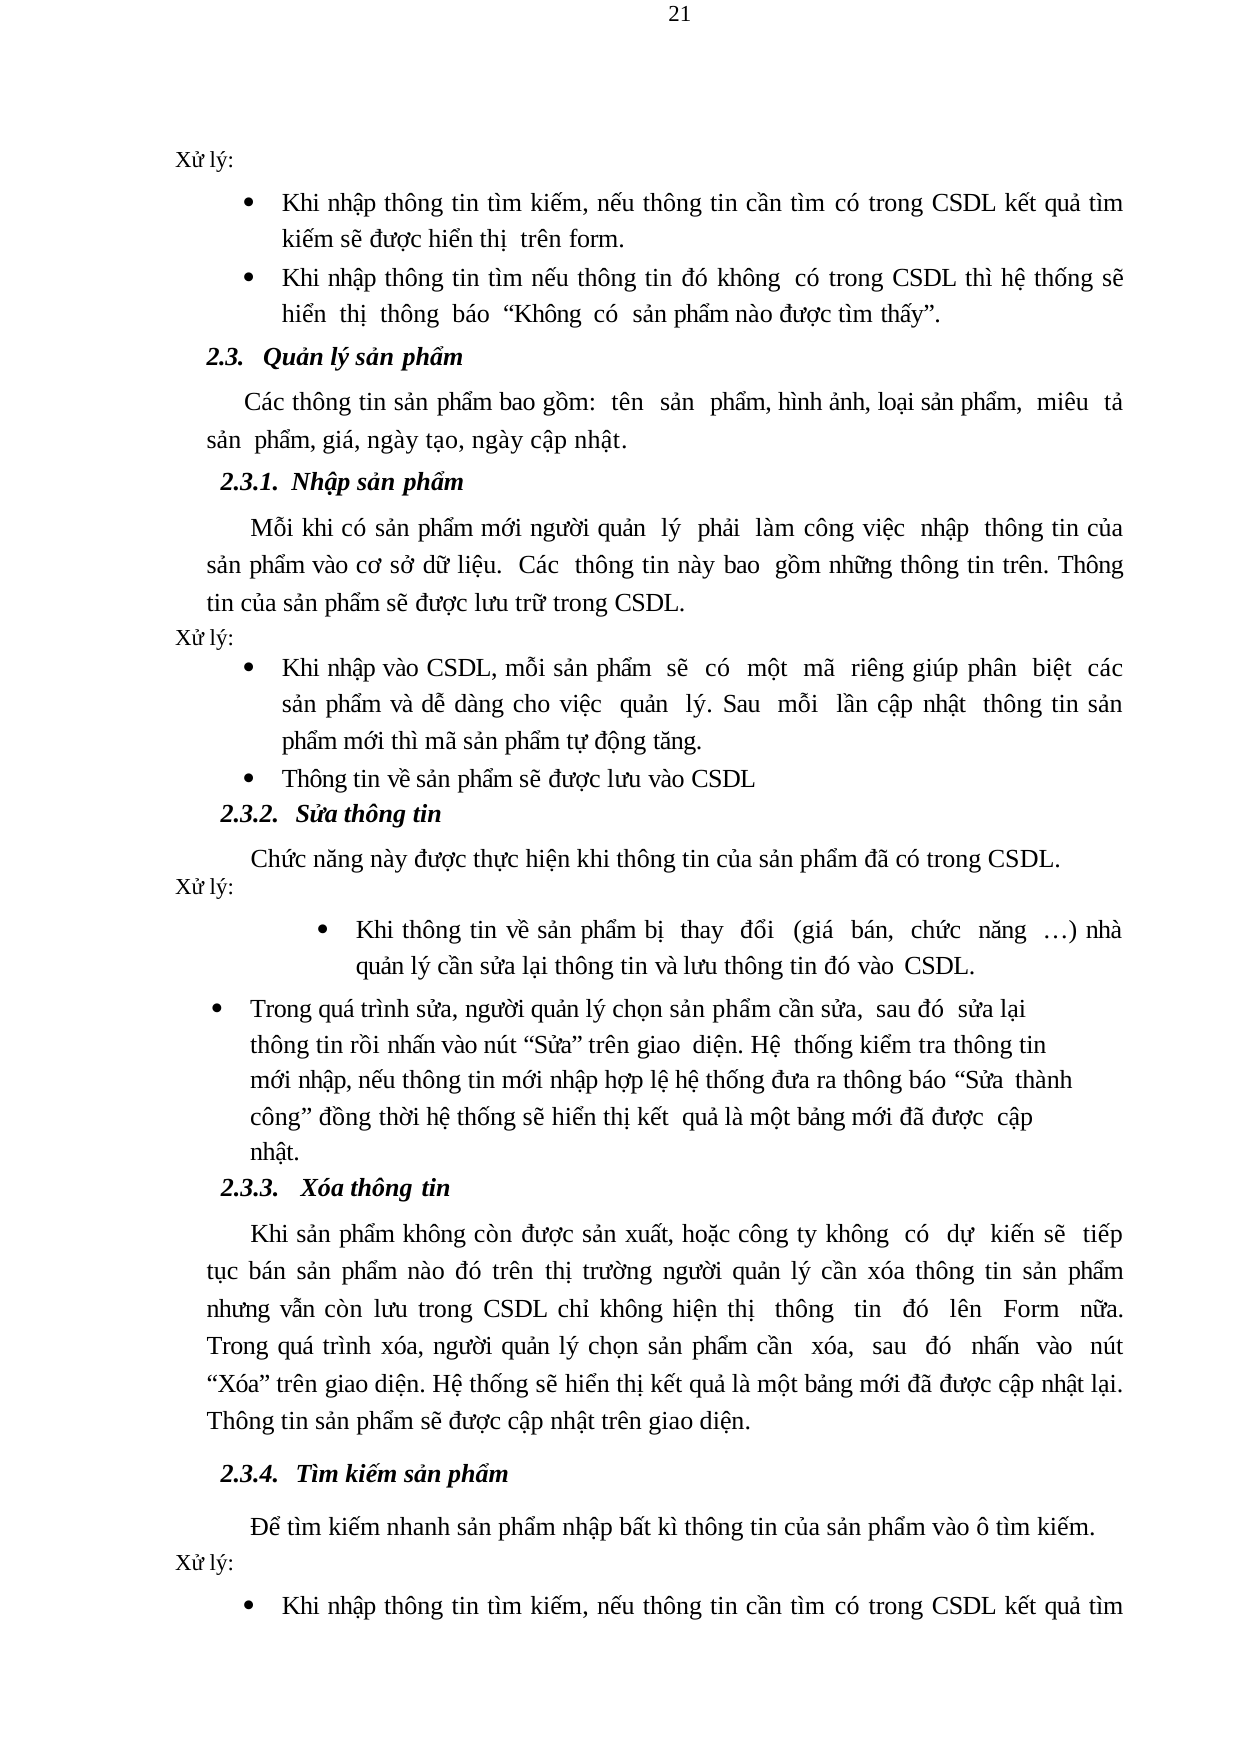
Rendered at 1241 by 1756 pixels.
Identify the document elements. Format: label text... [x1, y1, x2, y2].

text Xử lý: [175, 146, 1184, 172]
text Để tìm kiếm nhanh sản phẩm nhập bất kì thông tin của sản phẩm vào ô tìm kiếm. [250, 1511, 1122, 1541]
text Mỗi khi có sản phẩm mới người quản lý phải làm công việc nhập thông tin của sản phẩm vào cơ sở dữ liệu. Các thông tin này bao gồm những thông tin trên. Thông tin của sản phẩm sẽ được lưu trữ trong CSDL. [206, 512, 1124, 617]
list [244, 1590, 1124, 1620]
text Chức năng này được thực hiện khi thông tin của sản phẩm đã có trong CSDL. [250, 843, 1184, 873]
text Xử lý: [175, 873, 1184, 899]
subtitle Quản lý sản phẩm [206, 341, 1184, 371]
list Tìm kiếm sản phẩm [220, 1458, 1122, 1488]
list Khi nhập vào CSDL, mỗi sản phẩm sẽ có một mã riêng giúp phân biệt các sản phẩm và dễ dàng cho việc quản lý. Sau mỗi lần cập nhật thông tin sản phẩm mới thì mã sản phẩm tự động tăng. [244, 652, 1124, 755]
subtitle Nhập sản phẩm [220, 466, 1184, 496]
list Thông tin về sản phẩm sẽ được lưu vào CSDL [244, 763, 1184, 793]
list Khi thông tin về sản phẩm bị thay đổi (giá bán, chức năng …) nhà quản lý cần sửa lại thông tin và lưu thông tin đó vào CSDL. [318, 914, 1122, 980]
subtitle Xóa thông tin [221, 1172, 1184, 1202]
list Khi nhập thông tin tìm kiếm, nếu thông tin cần tìm có trong CSDL kết quả tìm kiếm sẽ được hiển thị trên form. [244, 187, 1124, 253]
list Khi nhập thông tin tìm nếu thông tin đó không có trong CSDL thì hệ thống sẽ hiển thị thông báo “Không có sản phẩm nào được tìm thấy”. [244, 262, 1124, 328]
subtitle Sửa thông tin [220, 798, 1184, 828]
list Trong quá trình sửa, người quản lý chọn sản phẩm cần sửa, sau đó sửa lại thông tin rồi nhấn vào nút “Sửa” trên giao diện. Hệ thống kiểm tra thông tin mới nhập, nếu thông tin mới nhập hợp lệ hệ thống đưa ra thông báo “Sửa thành công” đồng thời hệ thống sẽ hiển thị kết quả là một bảng mới đã được cập nhật. [212, 993, 1087, 1166]
text Khi sản phẩm không còn được sản xuất, hoặc công ty không có dự kiến sẽ tiếp tục bán sản phẩm nào đó trên thị trường người quản lý cần xóa thông tin sản phẩm nhưng vẫn còn lưu trong CSDL chỉ không hiện thị thông tin đó lên Form nữa. Trong quá trình xóa, người quản lý chọn sản phẩm cần xóa, sau đó nhấn vào nút “Xóa” trên giao diện. Hệ thống sẽ hiển thị kết quả là một bảng mới đã được cập nhật lại. Thông tin sản phẩm sẽ được cập nhật trên giao diện. [206, 1218, 1124, 1435]
text Xử lý: [175, 1549, 1184, 1575]
text Xử lý: [175, 624, 1184, 651]
text Các thông tin sản phẩm bao gồm: tên sản phẩm, hình ảnh, loại sản phẩm, miêu tả sản phẩm, giá, ngày tạo, ngày cập nhật. [206, 386, 1123, 454]
